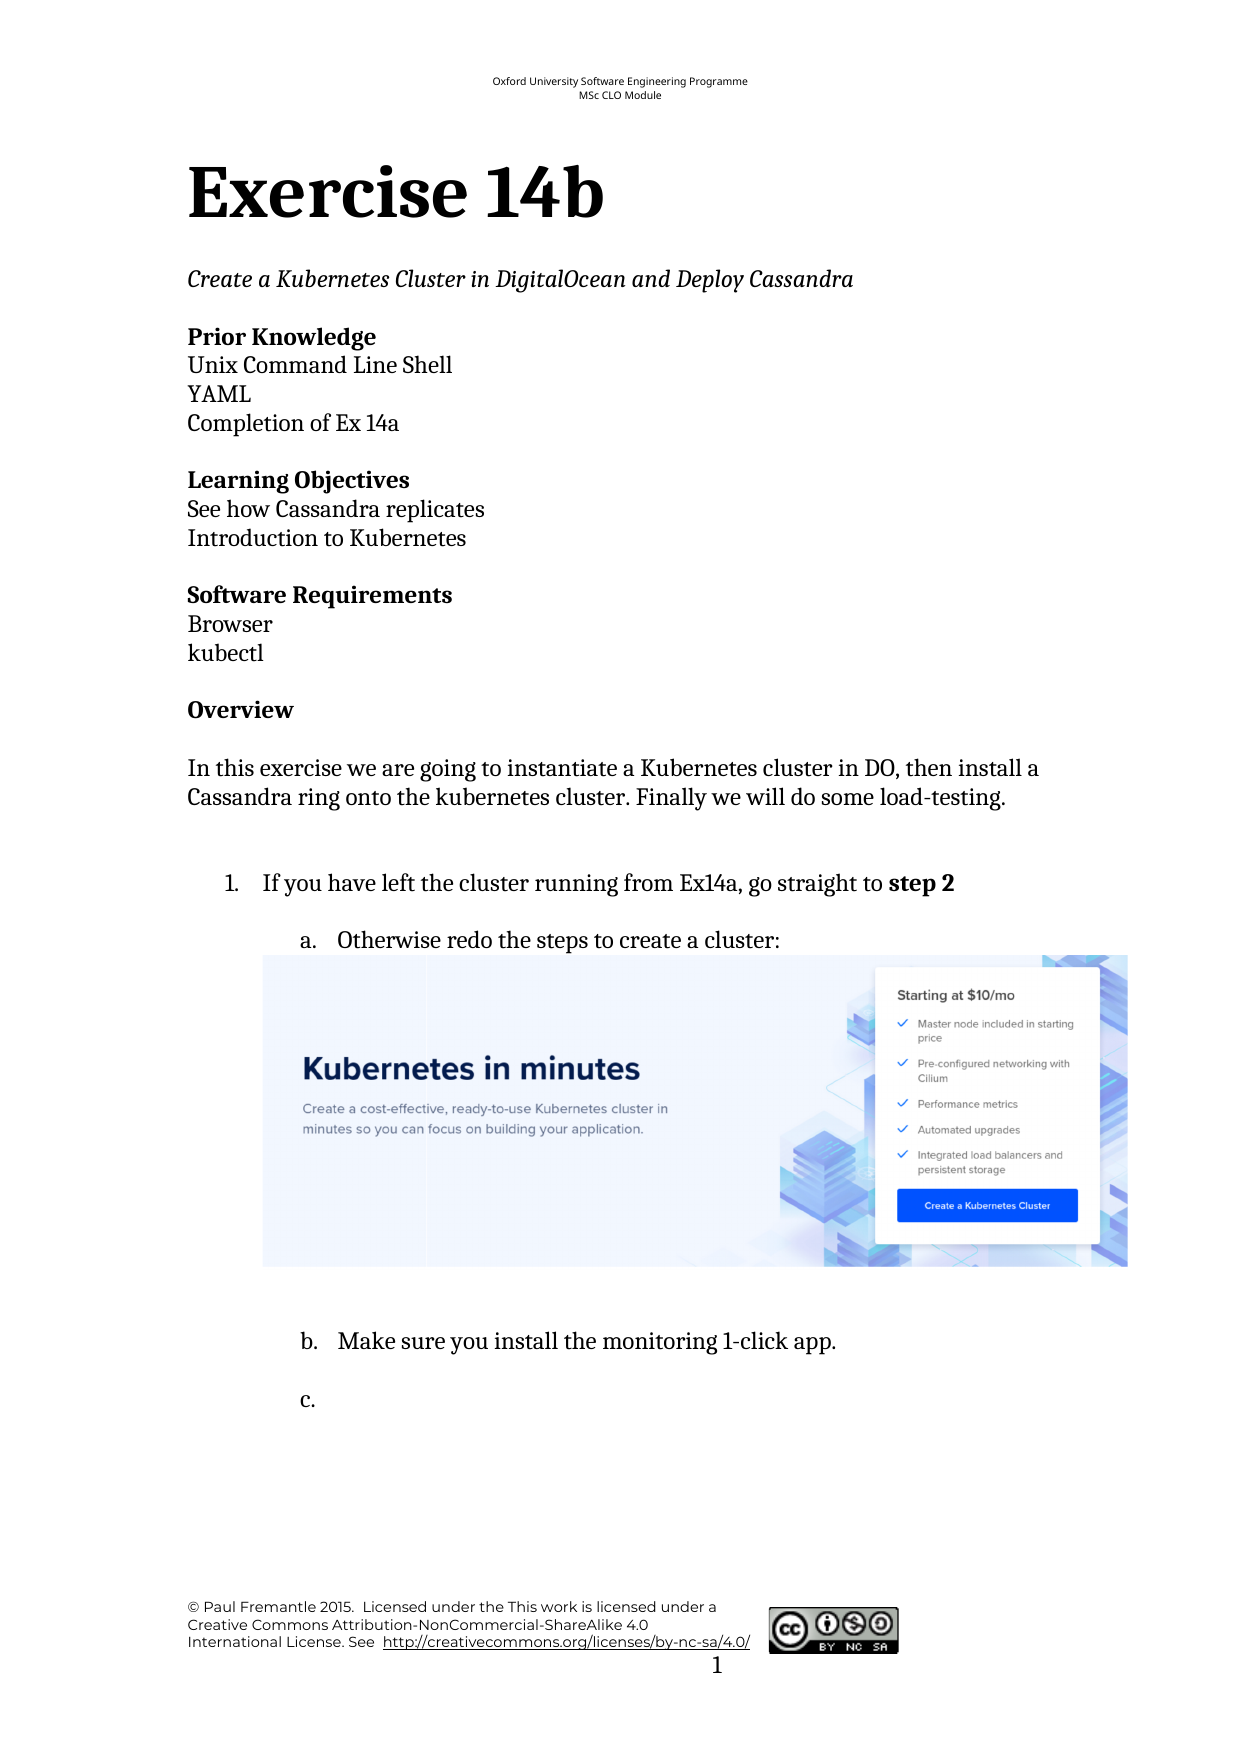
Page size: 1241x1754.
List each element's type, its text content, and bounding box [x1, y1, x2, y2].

list Make sure you install the monitoring 1-click app. [300, 1327, 1053, 1384]
text See how Cassandra replicates [187, 495, 1053, 524]
picture [768, 1607, 899, 1654]
text Software Requirements [187, 581, 1053, 610]
list Otherwise redo the steps to create a cluster: [300, 926, 1053, 955]
text kubectl [187, 639, 1053, 667]
text Unix Command Line Shell [187, 351, 1053, 380]
text YAML [187, 380, 1053, 409]
text Prior Knowledge [187, 322, 1053, 351]
text Create a Kubernetes Cluster in DigitalOcean and Deploy Cassandra [187, 265, 1053, 294]
text Exercise 14b [187, 150, 1053, 236]
text Overview [187, 696, 1053, 725]
text In this exercise we are going to instantiate a Kubernetes cluster in DO, then install a Cassandra ring onto the kubernetes cluster. Finally we will do some load-testing. [187, 754, 1053, 840]
text Browser [187, 610, 1053, 639]
text Introduction to Kubernetes [187, 524, 1053, 552]
text Learning Objectives [187, 466, 1053, 495]
list If you have left the cluster running from Ex14a, go straight to step 2 [225, 869, 1053, 926]
picture [262, 955, 1128, 1270]
text Completion of Ex 14a [187, 409, 1053, 437]
